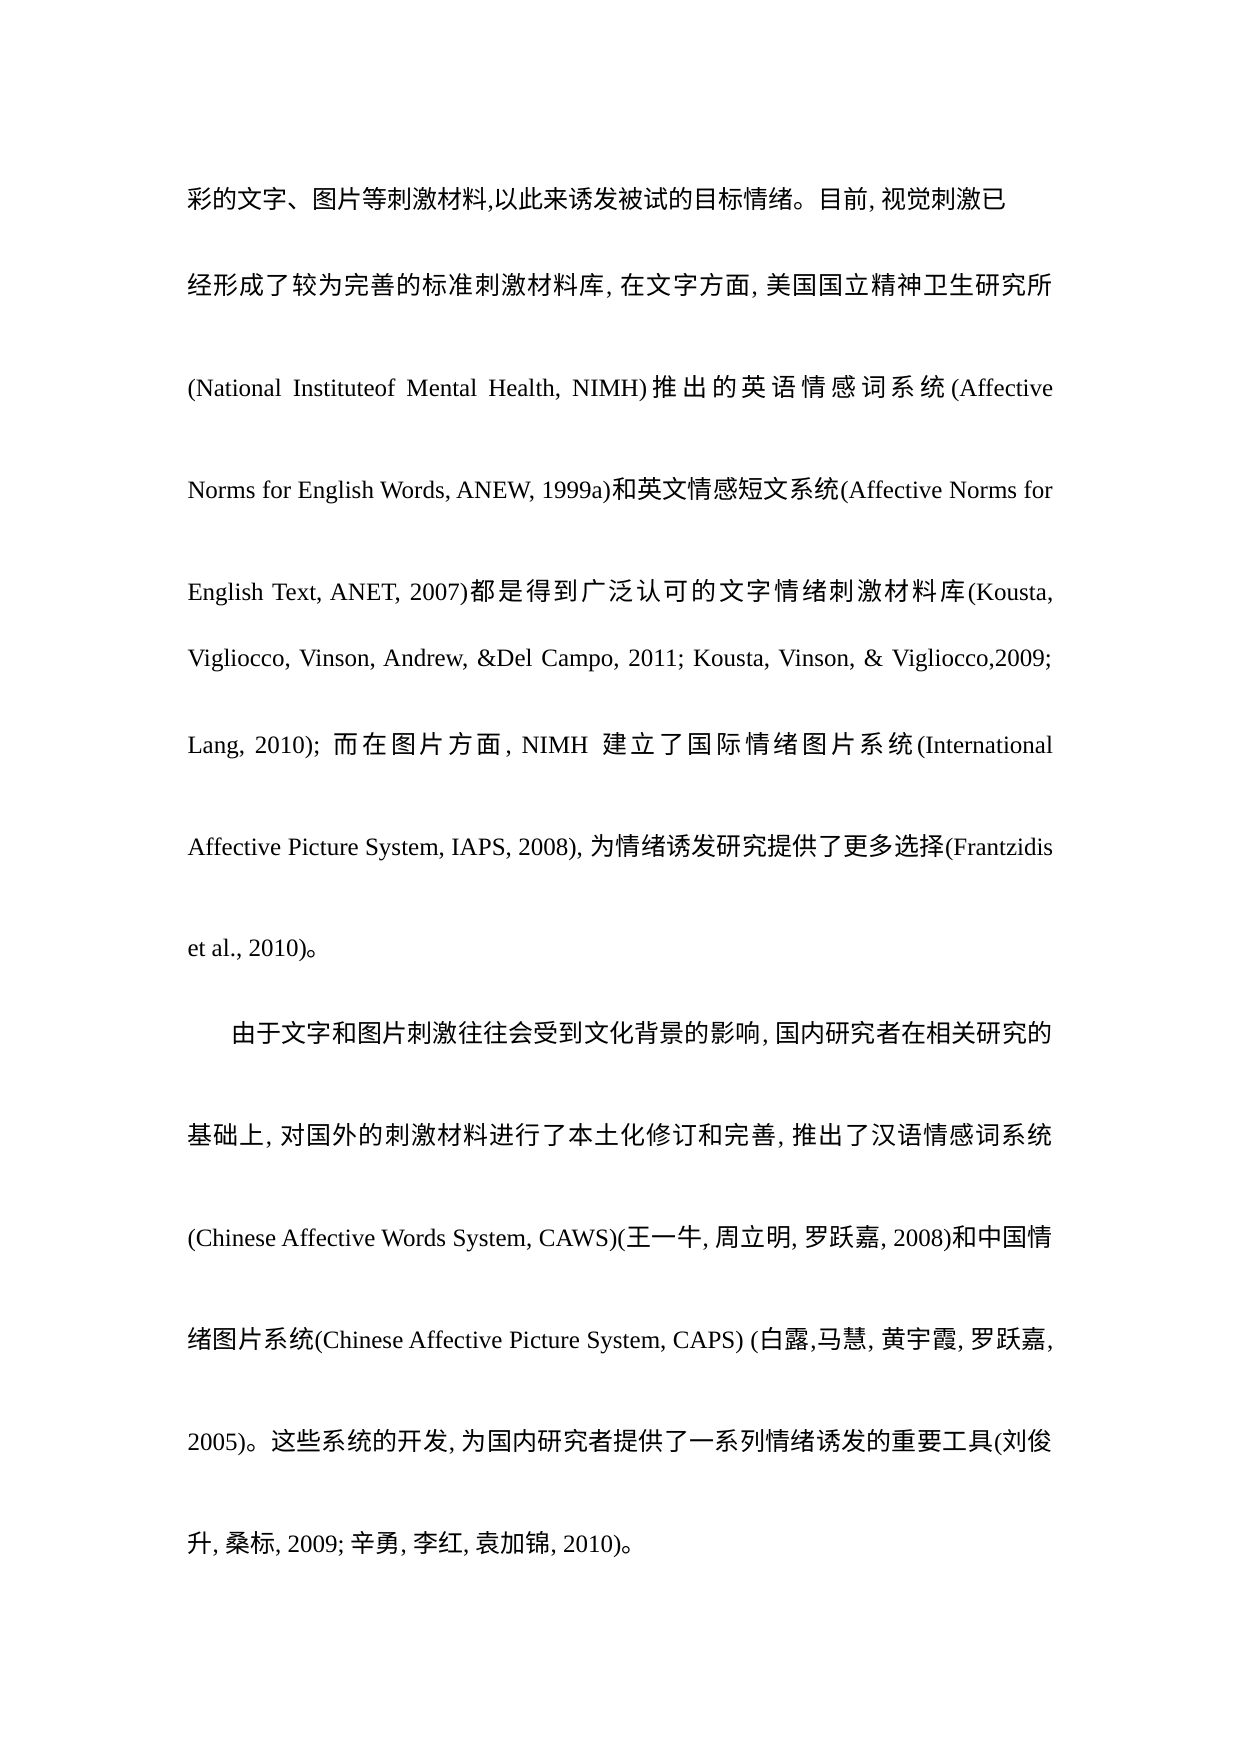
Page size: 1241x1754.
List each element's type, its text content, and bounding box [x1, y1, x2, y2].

text 由于文字和图片刺激往往会受到文化背景的影响, 国内研究者在相关研究的基础上, 对国外的刺激材料进行了本土化修订和完善, 推出了汉语情感词系统(Chinese Affective Words System, CAWS)(王一牛, 周立明, 罗跃嘉, 2008)和中国情绪图片系统(Chinese Affective Picture System, CAPS) (白露,马慧, 黄宇霞, 罗跃嘉, 2005)。这些系统的开发, 为国内研究者提供了一系列情绪诱发的重要工具(刘俊升, 桑标, 2009; 辛勇, 李红, 袁加锦, 2010)。 [187, 998, 1053, 1575]
text 经形成了较为完善的标准刺激材料库, 在文字方面, 美国国立精神卫生研究所(National Instituteof Mental Health, NIMH)推出的英语情感词系统(Affective Norms for English Words, ANEW, 1999a)和英文情感短文系统(Affective Norms for English Text, ANET, 2007)都是得到广泛认可的文字情绪刺激材料库(Kousta, Vigliocco, Vinson, Andrew, &Del Campo, 2011; Kousta, Vinson, & Vigliocco,2009; Lang, 2010); 而在图片方面, NIMH 建立了国际情绪图片系统(International Affective Picture System, IAPS, 2008), 为情绪诱发研究提供了更多选择(Frantzidis et al., 2010)。 [187, 250, 1053, 980]
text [187, 164, 1053, 232]
